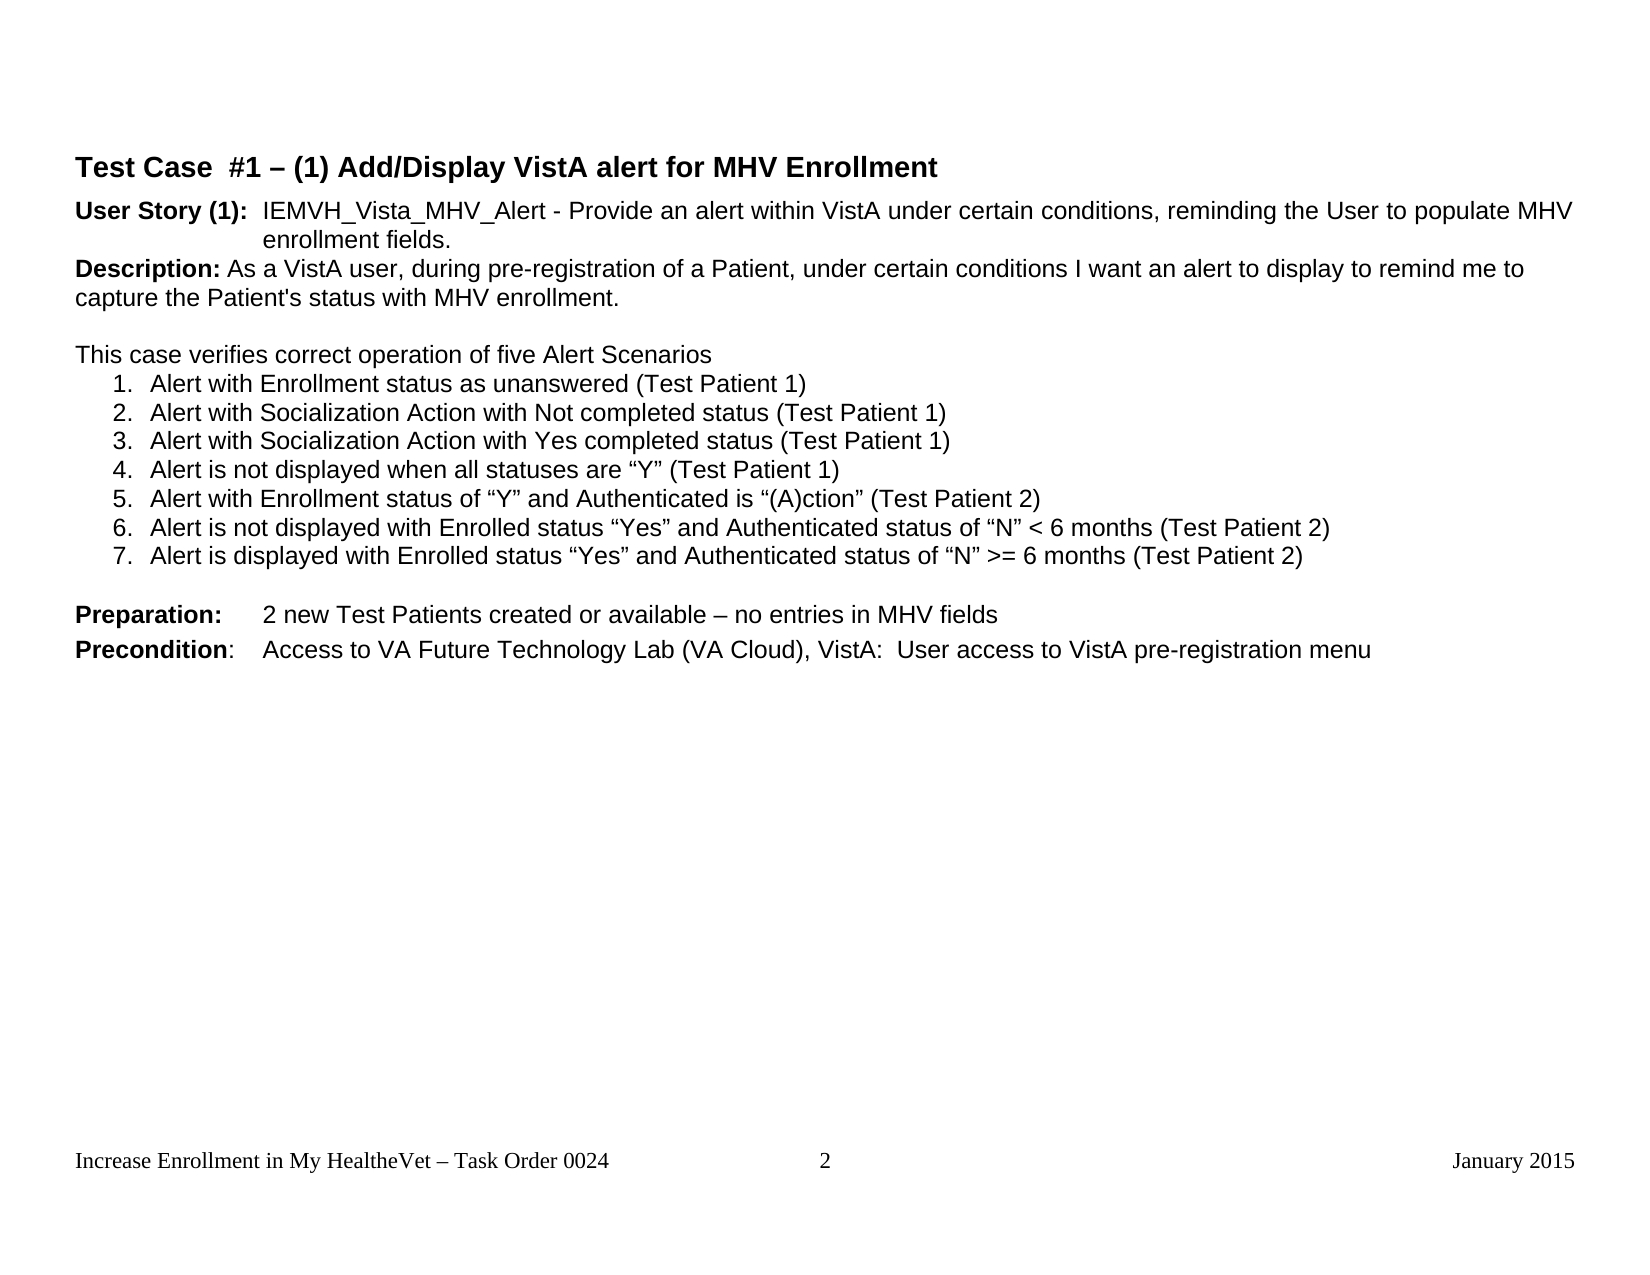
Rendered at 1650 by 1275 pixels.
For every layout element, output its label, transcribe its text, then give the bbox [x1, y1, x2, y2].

text Preparation: 2 new Test Patients created or available – no entries in MHV fields [75, 600, 1575, 629]
text User Story (1): IEMVH_Vista_MHV_Alert - Provide an alert within VistA under certain conditions, reminding the User to populate MHV enrollment fields. [75, 196, 1575, 253]
list Alert with Socialization Action with Not completed status (Test Patient 1) [112, 397, 1575, 426]
list Alert is displayed with Enrolled status “Yes” and Authenticated status of “N” >= 6 months (Test Patient 2) [112, 541, 1575, 570]
subtitle Test Case #1 – (1) Add/Display VistA alert for MHV Enrollment [75, 150, 1575, 183]
list Alert with Socialization Action with Yes completed status (Test Patient 1) [112, 426, 1575, 455]
text This case verifies correct operation of five Alert Scenarios [75, 340, 1575, 369]
text Description: As a VistA user, during pre-registration of a Patient, under certain conditions I want an alert to display to remind me to capture the Patient's status with MHV enrollment. [75, 254, 1575, 311]
list Alert is not displayed when all statuses are “Y” (Test Patient 1) [112, 455, 1575, 484]
list Alert with Enrollment status of “Y” and Authenticated is “(A)ction” (Test Patient 2) [112, 484, 1575, 512]
list Alert with Enrollment status as unanswered (Test Patient 1) [112, 369, 1575, 397]
list Alert is not displayed with Enrolled status “Yes” and Authenticated status of “N” < 6 months (Test Patient 2) [112, 512, 1575, 541]
text Precondition: Access to VA Future Technology Lab (VA Cloud), VistA: User access to VistA pre-registration menu [75, 635, 1575, 664]
